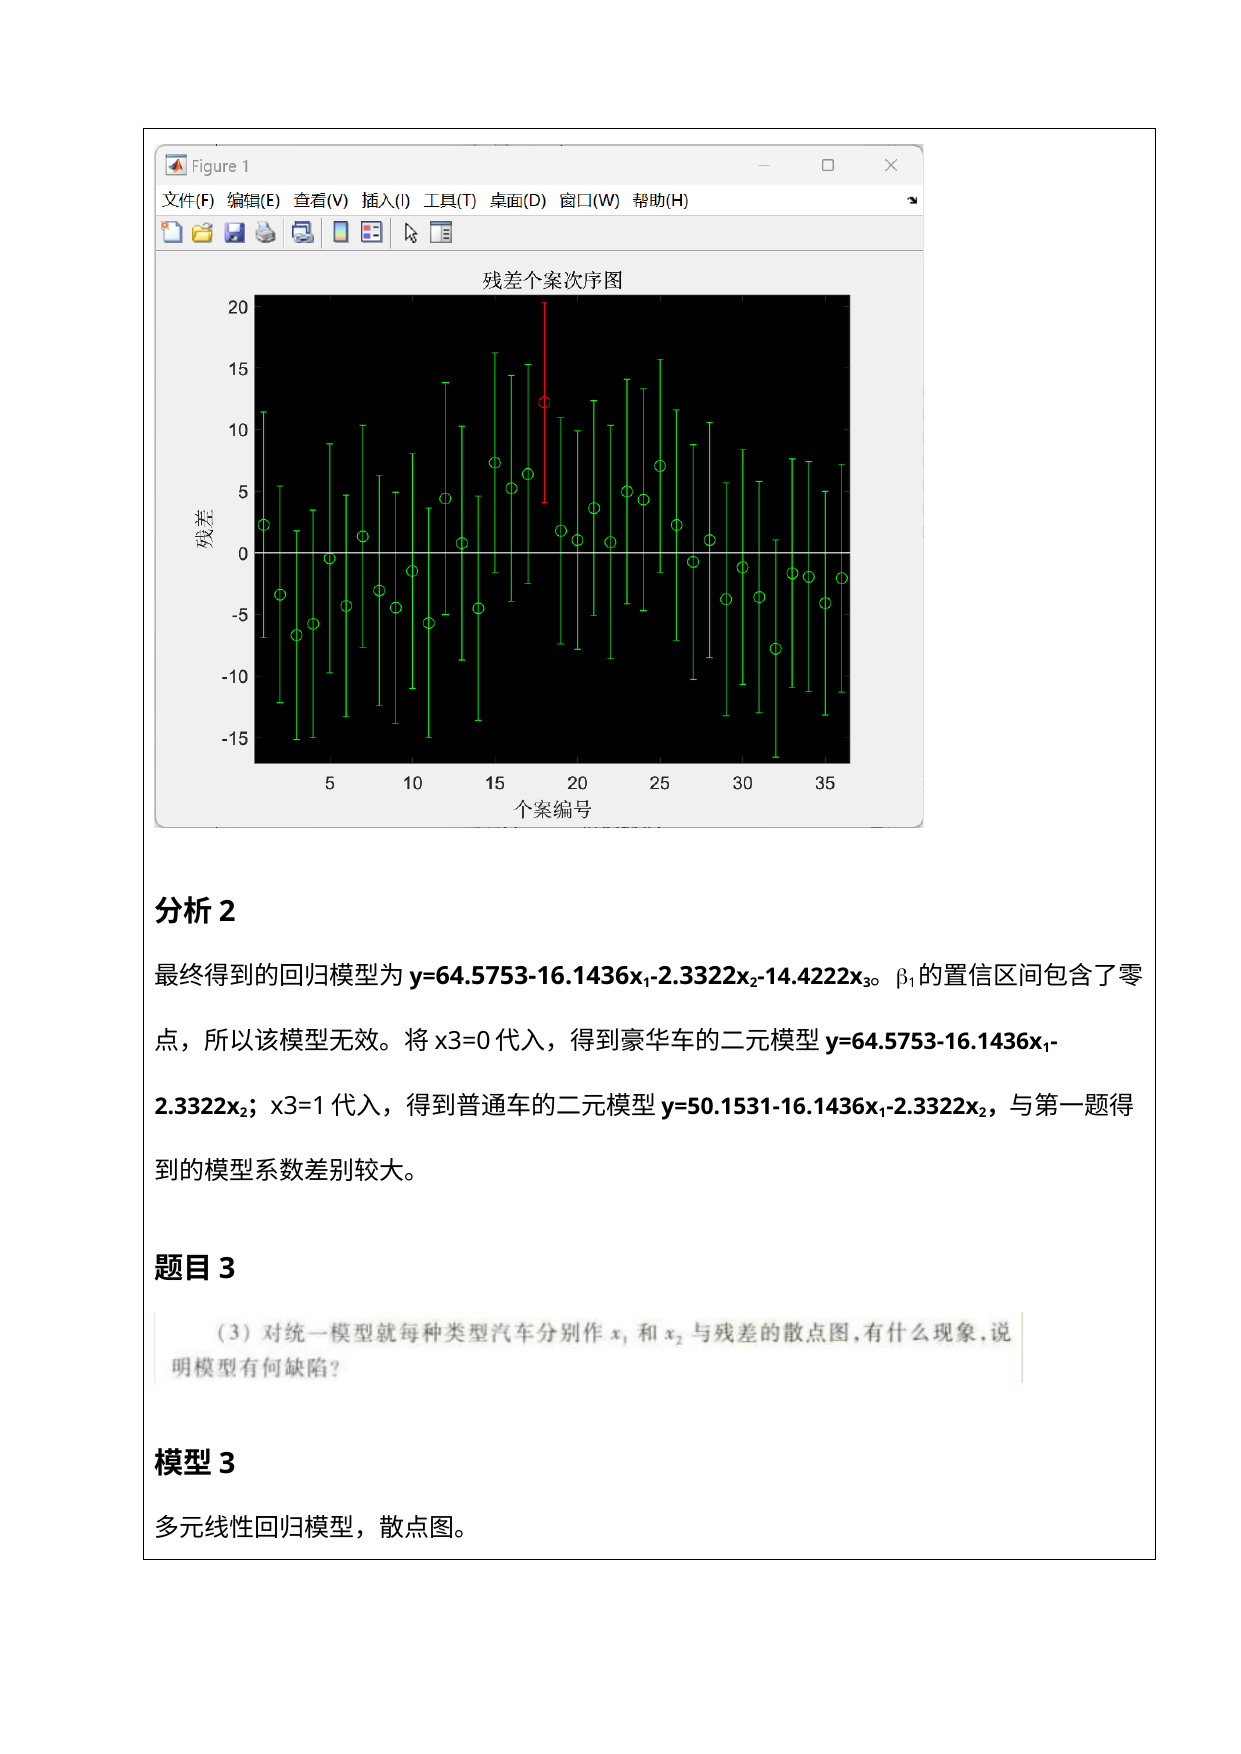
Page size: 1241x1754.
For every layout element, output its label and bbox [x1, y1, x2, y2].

picture [154, 1312, 1023, 1383]
table_header [144, 129, 1155, 1558]
picture [154, 144, 924, 828]
